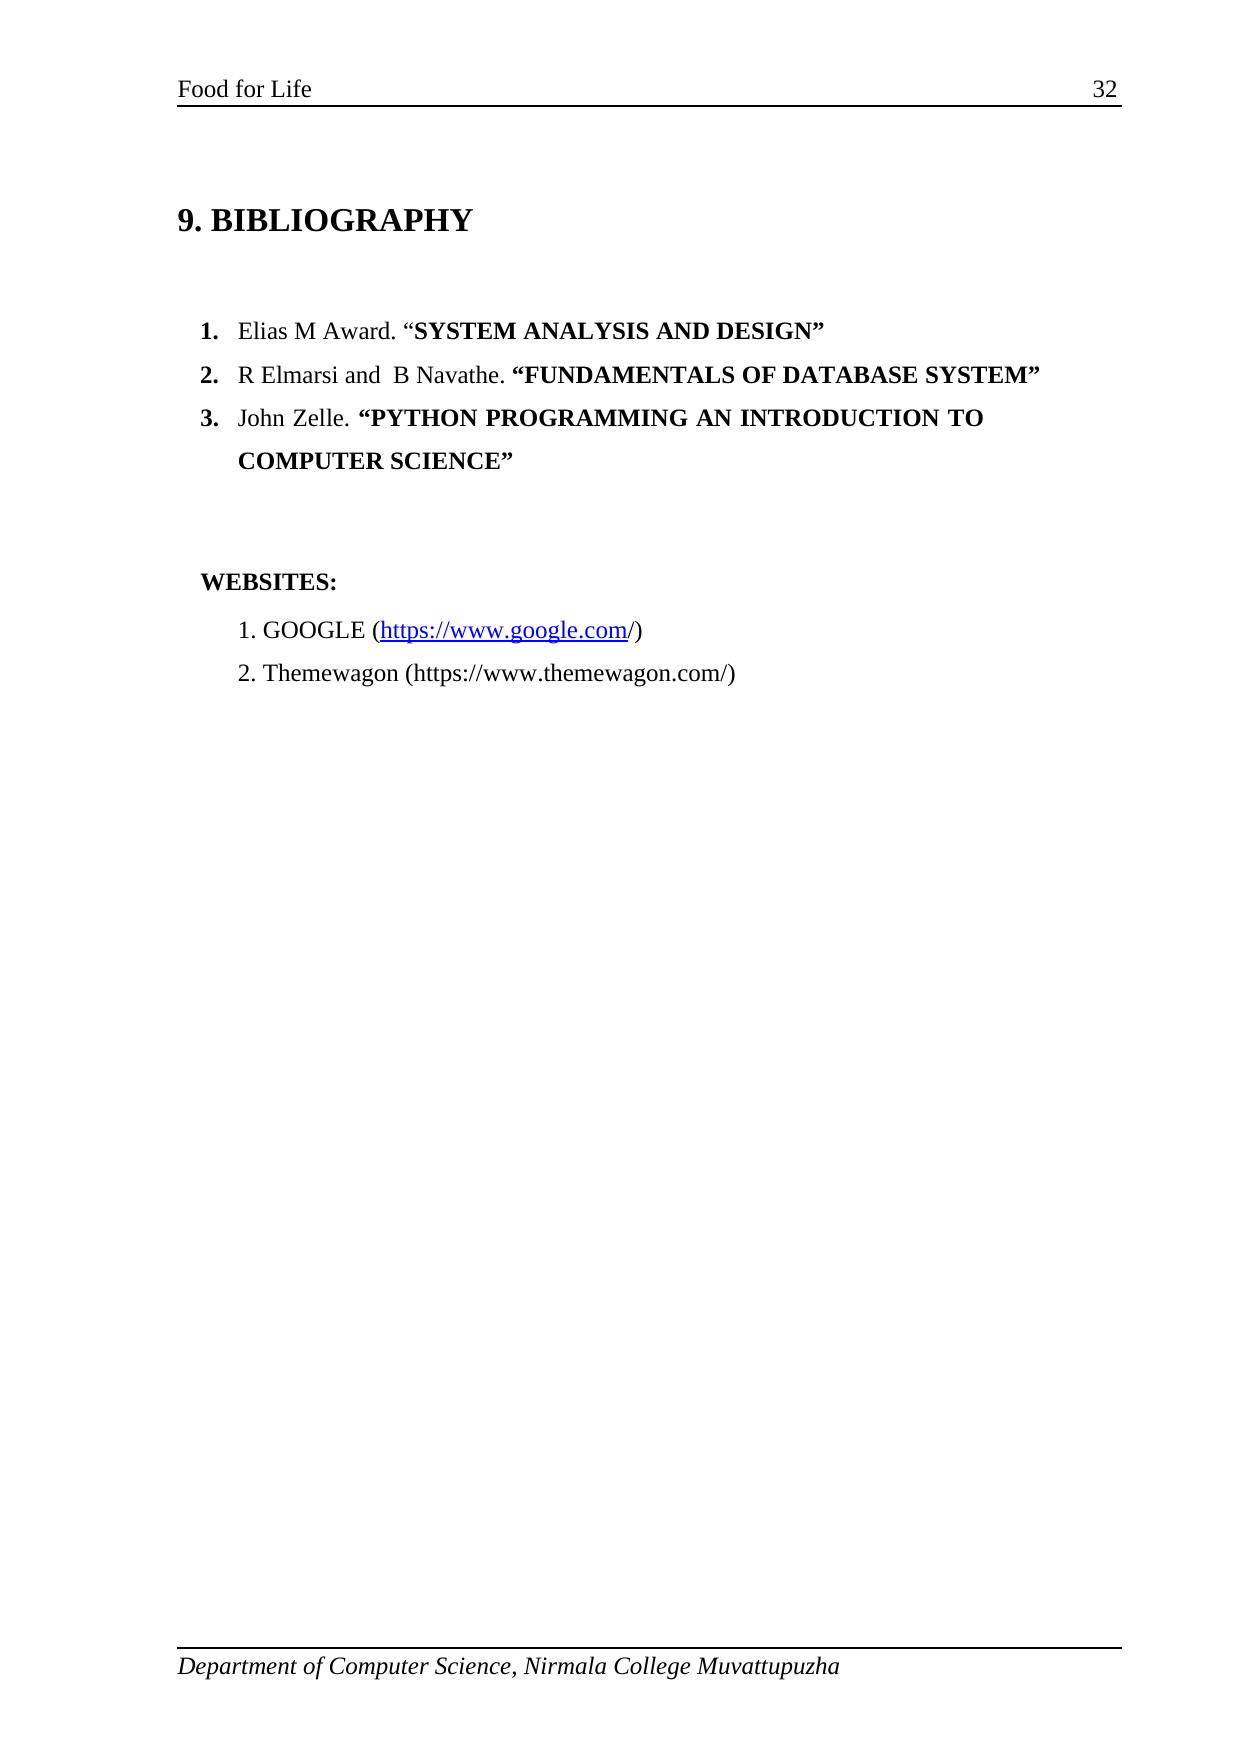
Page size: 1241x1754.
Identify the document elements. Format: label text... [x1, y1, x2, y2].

text 2. Themewagon (https://www.themewagon.com/) [177, 658, 1122, 687]
list John Zelle. “PYTHON PROGRAMMING AN INTRODUCTION TO COMPUTER SCIENCE” [200, 403, 1080, 475]
list Elias M Award. “SYSTEM ANALYSIS AND DESIGN” [200, 316, 1122, 345]
text WEBSITES: [200, 567, 1122, 596]
list R Elmarsi and B Navathe. “FUNDAMENTALS OF DATABASE SYSTEM” [200, 360, 1122, 389]
text 1. GOOGLE (https://www.google.com/) [177, 615, 1122, 644]
text 9. BIBLIOGRAPHY [177, 200, 1122, 239]
